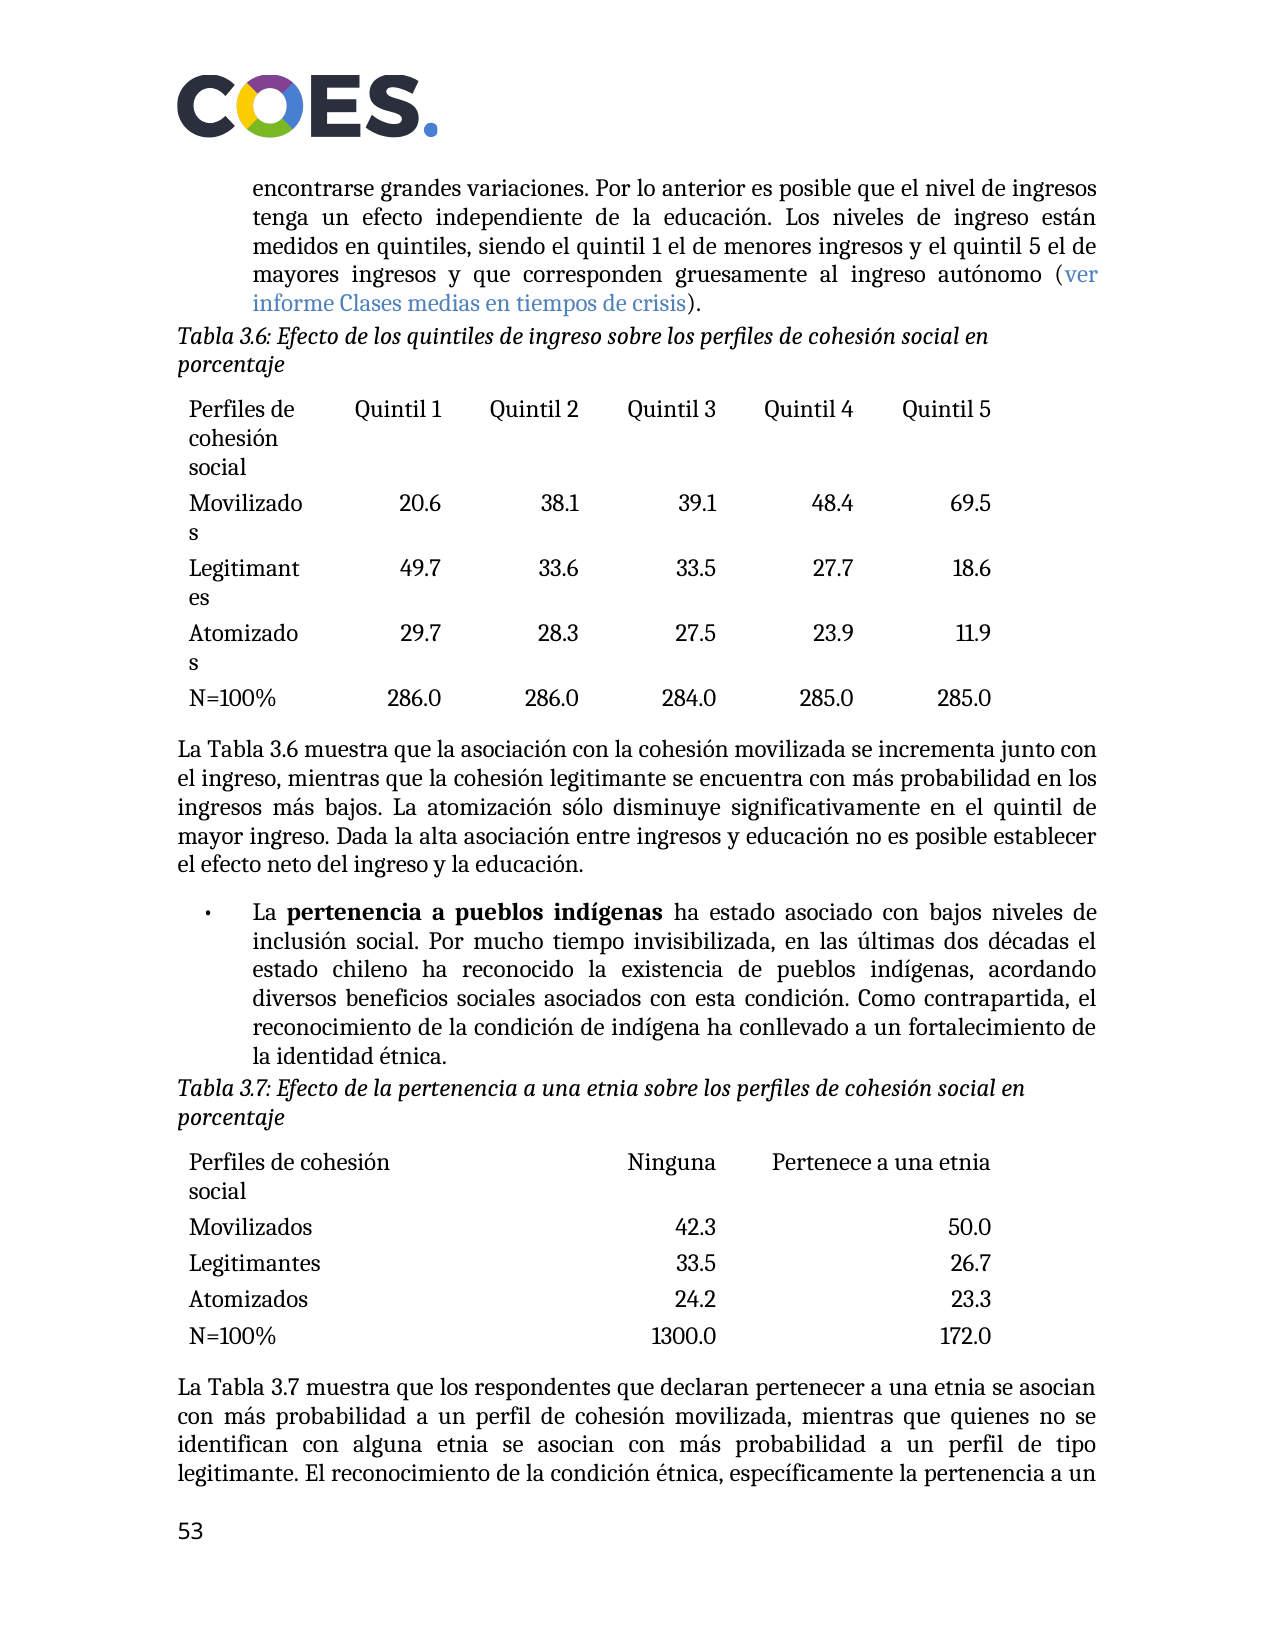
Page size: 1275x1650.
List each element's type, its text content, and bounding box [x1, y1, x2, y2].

table_cell 23.3 [727, 1282, 1002, 1318]
table_cell Atomizados [177, 1282, 452, 1318]
table_header Ninguna [452, 1144, 727, 1209]
table_cell 69.5 [865, 485, 1002, 550]
table_cell Movilizados [177, 1209, 452, 1245]
table_cell 33.5 [452, 1245, 727, 1282]
table_cell 24.2 [452, 1282, 727, 1318]
table_header Quintil 3 [590, 392, 727, 485]
table_cell 18.6 [865, 550, 1002, 615]
table_cell 27.5 [590, 615, 727, 680]
text Tabla 3.7: Efecto de la pertenencia a una etnia sobre los perfiles de cohesión social en porcentaje [177, 1074, 1098, 1132]
table_cell Movilizados [177, 485, 315, 550]
table_cell Legitimantes [177, 1245, 452, 1282]
table_cell 285.0 [727, 680, 864, 717]
table_header Quintil 5 [865, 392, 1002, 485]
table_header Perfiles de cohesión social [177, 1144, 452, 1209]
table_cell 38.1 [452, 485, 590, 550]
table_header Quintil 4 [727, 392, 864, 485]
table_cell 11.9 [865, 615, 1002, 680]
table_cell 42.3 [452, 1209, 727, 1245]
table_cell 172.0 [727, 1318, 1002, 1354]
table_cell Legitimantes [177, 550, 315, 615]
list La pertenencia a pueblos indígenas ha estado asociado con bajos niveles de inclusión social. Por mucho tiempo invisibilizada, en las últimas dos décadas el estado chileno ha reconocido la existencia de pueblos indígenas, acordando diversos beneficios sociales asociados con esta condición. Como contrapartida, el reconocimiento de la condición de indígena ha conllevado a un fortalecimiento de la identidad étnica. [202, 898, 1098, 1070]
table_cell 1300.0 [452, 1318, 727, 1354]
table_cell 20.6 [315, 485, 452, 550]
table_cell 49.7 [315, 550, 452, 615]
table_header Quintil 1 [315, 392, 452, 485]
table_cell Atomizados [177, 615, 315, 680]
table_header Perfiles de cohesión social [177, 392, 315, 485]
table_cell N=100% [177, 680, 315, 717]
table_cell 23.9 [727, 615, 864, 680]
table_cell 33.5 [590, 550, 727, 615]
table_cell N=100% [177, 1318, 452, 1354]
table_header Pertenece a una etnia [727, 1144, 1002, 1209]
table_cell 50.0 [727, 1209, 1002, 1245]
table_cell 29.7 [315, 615, 452, 680]
table_header Quintil 2 [452, 392, 590, 485]
picture [177, 75, 438, 146]
text La Tabla 3.6 muestra que la asociación con la cohesión movilizada se incrementa junto con el ingreso, mientras que la cohesión legitimante se encuentra con más probabilidad en los ingresos más bajos. La atomización sólo disminuye significativamente en el quintil de mayor ingreso. Dada la alta asociación entre ingresos y educación no es posible establecer el efecto neto del ingreso y la educación. [177, 735, 1098, 879]
table_cell 28.3 [452, 615, 590, 680]
table_cell 48.4 [727, 485, 864, 550]
table_cell 286.0 [452, 680, 590, 717]
table_cell 27.7 [727, 550, 864, 615]
table_cell 33.6 [452, 550, 590, 615]
table_cell 39.1 [590, 485, 727, 550]
table_cell 285.0 [865, 680, 1002, 717]
table_cell 284.0 [590, 680, 727, 717]
text Tabla 3.6: Efecto de los quintiles de ingreso sobre los perfiles de cohesión social en porcentaje [177, 322, 1098, 379]
table_cell 26.7 [727, 1245, 1002, 1282]
table_cell 286.0 [315, 680, 452, 717]
